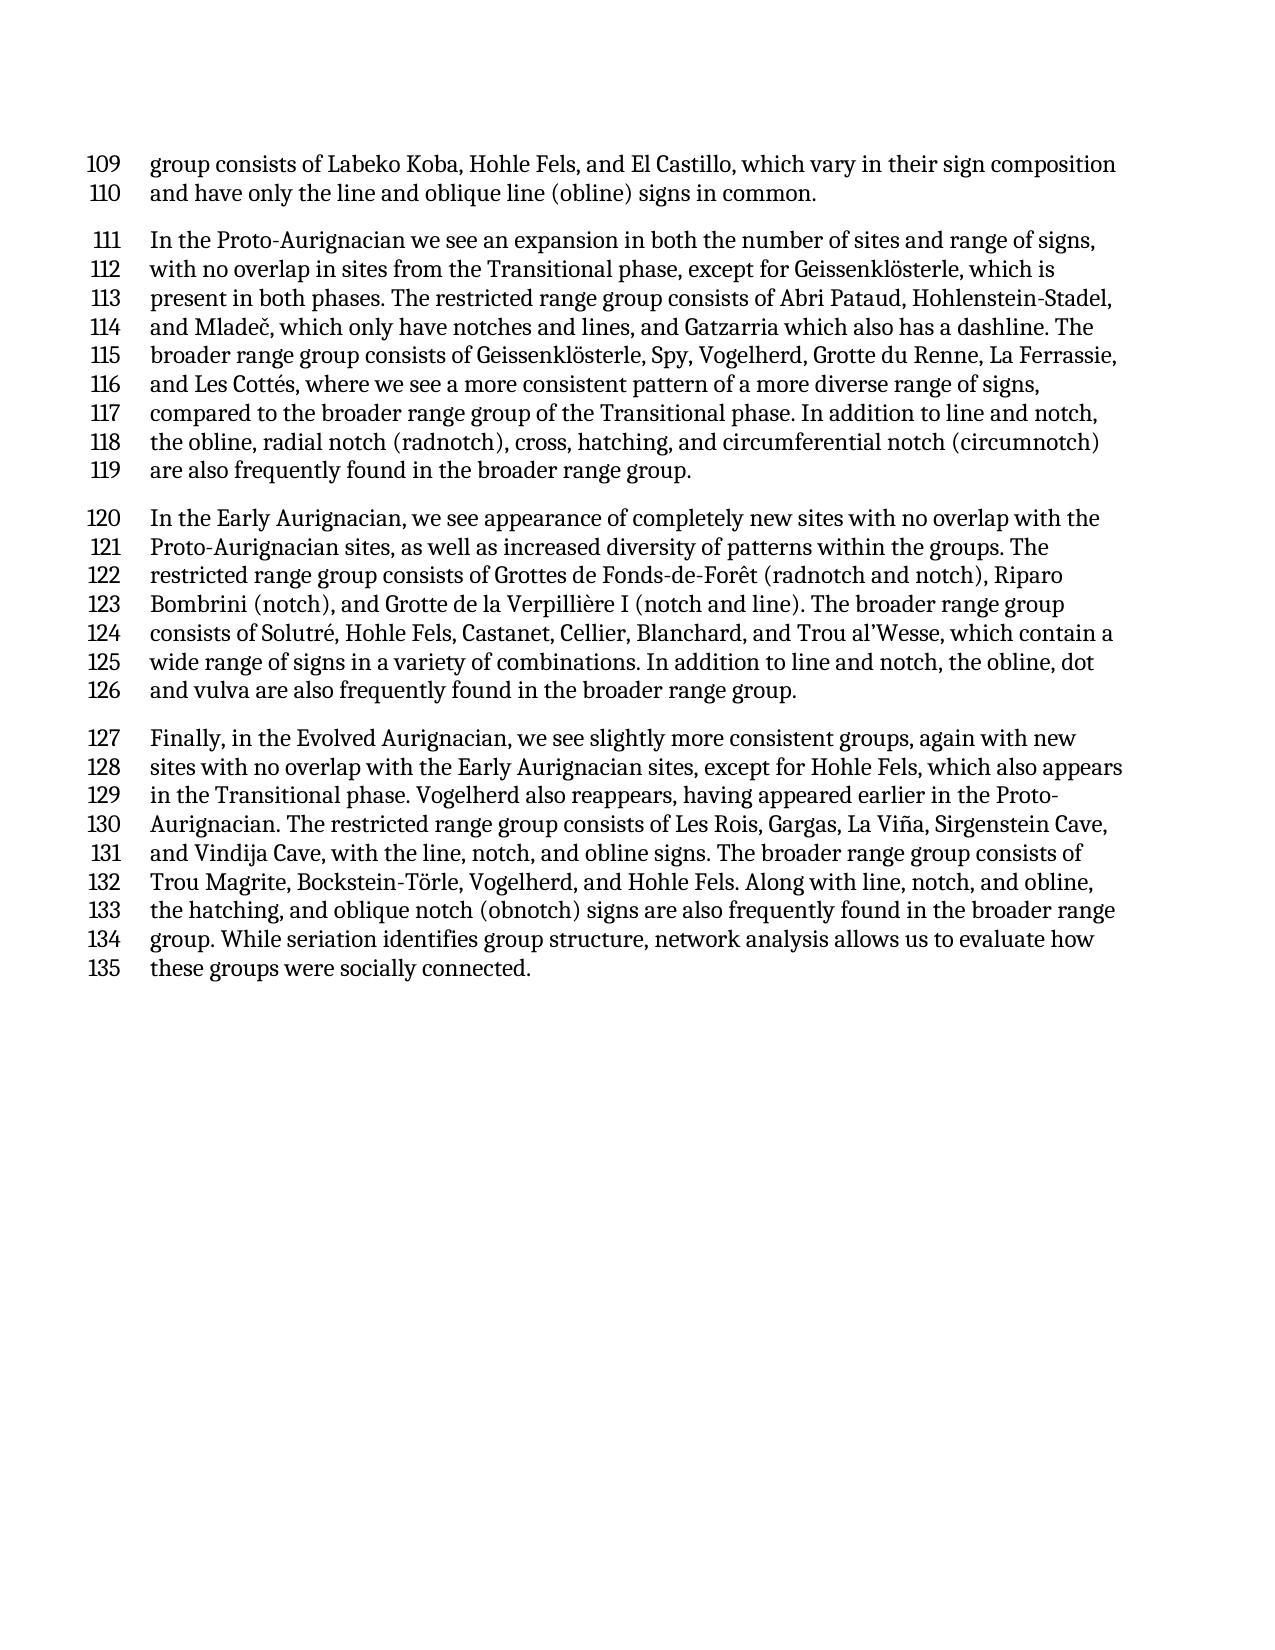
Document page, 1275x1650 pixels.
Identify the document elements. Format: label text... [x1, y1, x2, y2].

text In the Proto-Aurignacian we see an expansion in both the number of sites and range of signs, with no overlap in sites from the Transitional phase, except for Geissenklösterle, which is present in both phases. The restricted range group consists of Abri Pataud, Hohlenstein-Stadel, and Mladeč, which only have notches and lines, and Gatzarria which also has a dashline. The broader range group consists of Geissenklösterle, Spy, Vogelherd, Grotte du Renne, La Ferrassie, and Les Cottés, where we see a more consistent pattern of a more diverse range of signs, compared to the broader range group of the Transitional phase. In addition to line and notch, the obline, radial notch (radnotch), cross, hatching, and circumferential notch (circumnotch) are also frequently found in the broader range group. [150, 226, 1125, 485]
text In the Early Aurignacian, we see appearance of completely new sites with no overlap with the Proto-Aurignacian sites, as well as increased diversity of patterns within the groups. The restricted range group consists of Grottes de Fonds-de-Forêt (radnotch and notch), Riparo Bombrini (notch), and Grotte de la Verpillière I (notch and line). The broader range group consists of Solutré, Hohle Fels, Castanet, Cellier, Blanchard, and Trou al’Wesse, which contain a wide range of signs in a variety of combinations. In addition to line and notch, the obline, dot and vulva are also frequently found in the broader range group. [150, 504, 1125, 705]
text Finally, in the Evolved Aurignacian, we see slightly more consistent groups, again with new sites with no overlap with the Early Aurignacian sites, except for Hohle Fels, which also appears in the Transitional phase. Vogelherd also reappears, having appeared earlier in the Proto-Aurignacian. The restricted range group consists of Les Rois, Gargas, La Viña, Sirgenstein Cave, and Vindija Cave, with the line, notch, and obline signs. The broader range group consists of Trou Magrite, Bockstein-Törle, Vogelherd, and Hohle Fels. Along with line, notch, and obline, the hatching, and oblique notch (obnotch) signs are also frequently found in the broader range group. While seriation identifies group structure, network analysis allows us to evaluate how these groups were socially connected. [150, 724, 1125, 982]
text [150, 150, 1125, 207]
